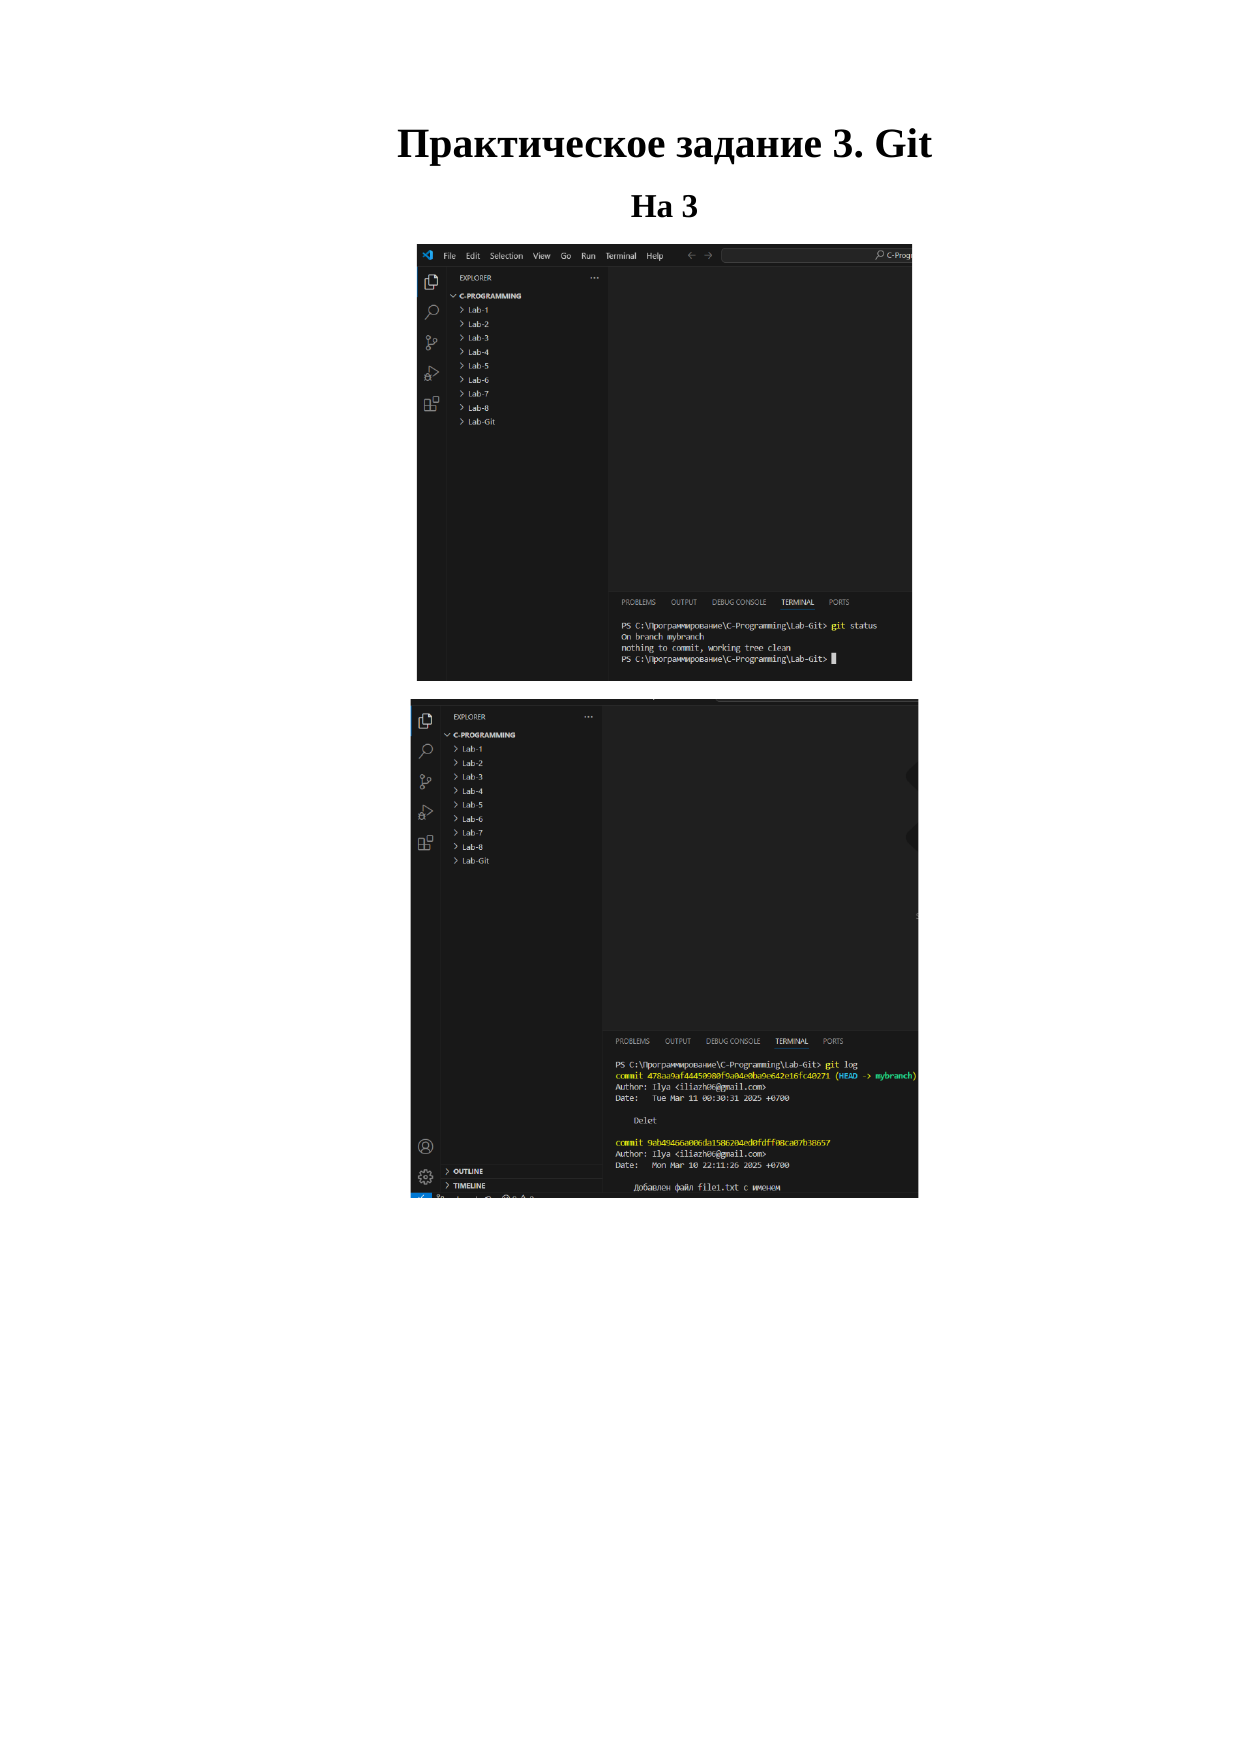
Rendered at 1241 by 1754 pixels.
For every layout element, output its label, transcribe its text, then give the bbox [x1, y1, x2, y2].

text Практическое задание 3. Git [177, 118, 1152, 166]
picture [410, 699, 919, 1198]
picture [416, 244, 913, 681]
text На 3 [177, 186, 1152, 225]
